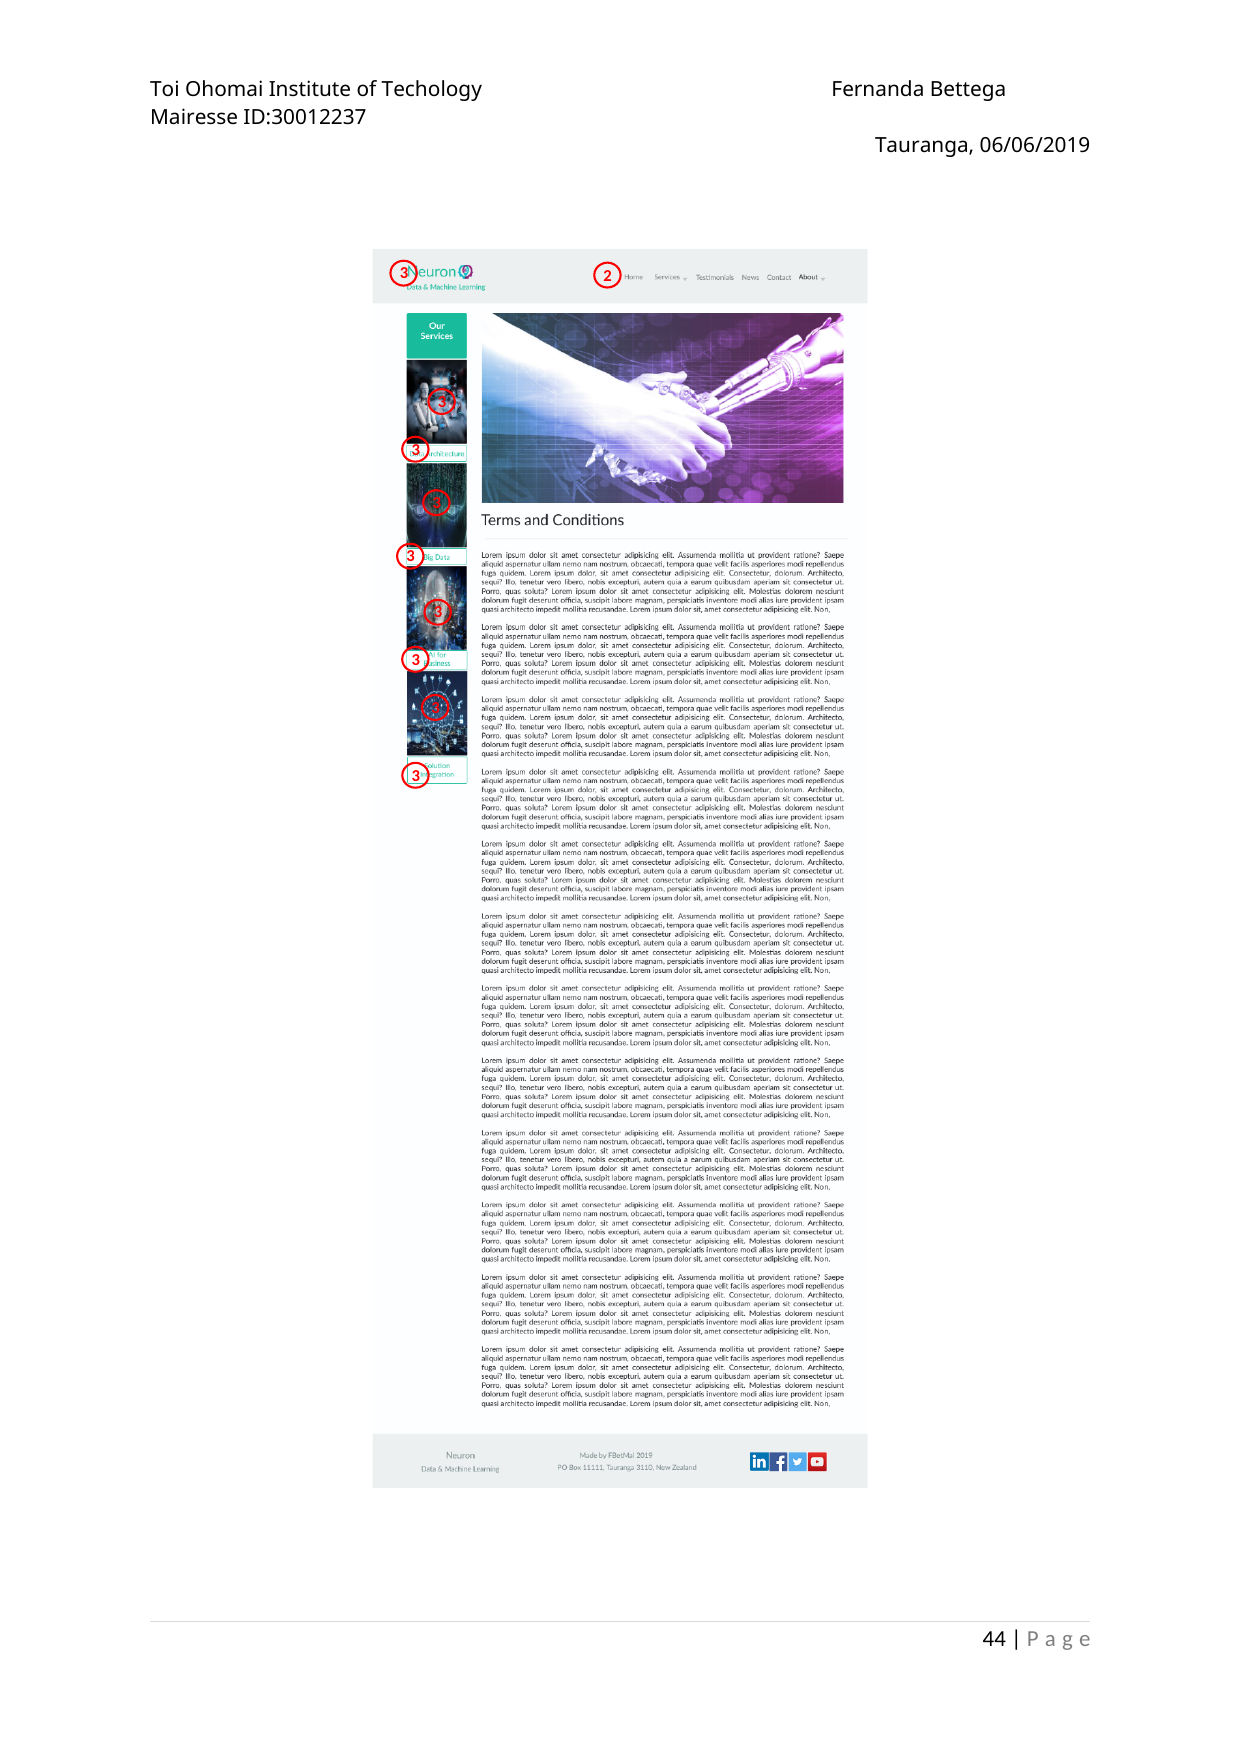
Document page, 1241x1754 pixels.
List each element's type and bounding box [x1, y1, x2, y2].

picture [372, 249, 868, 1488]
